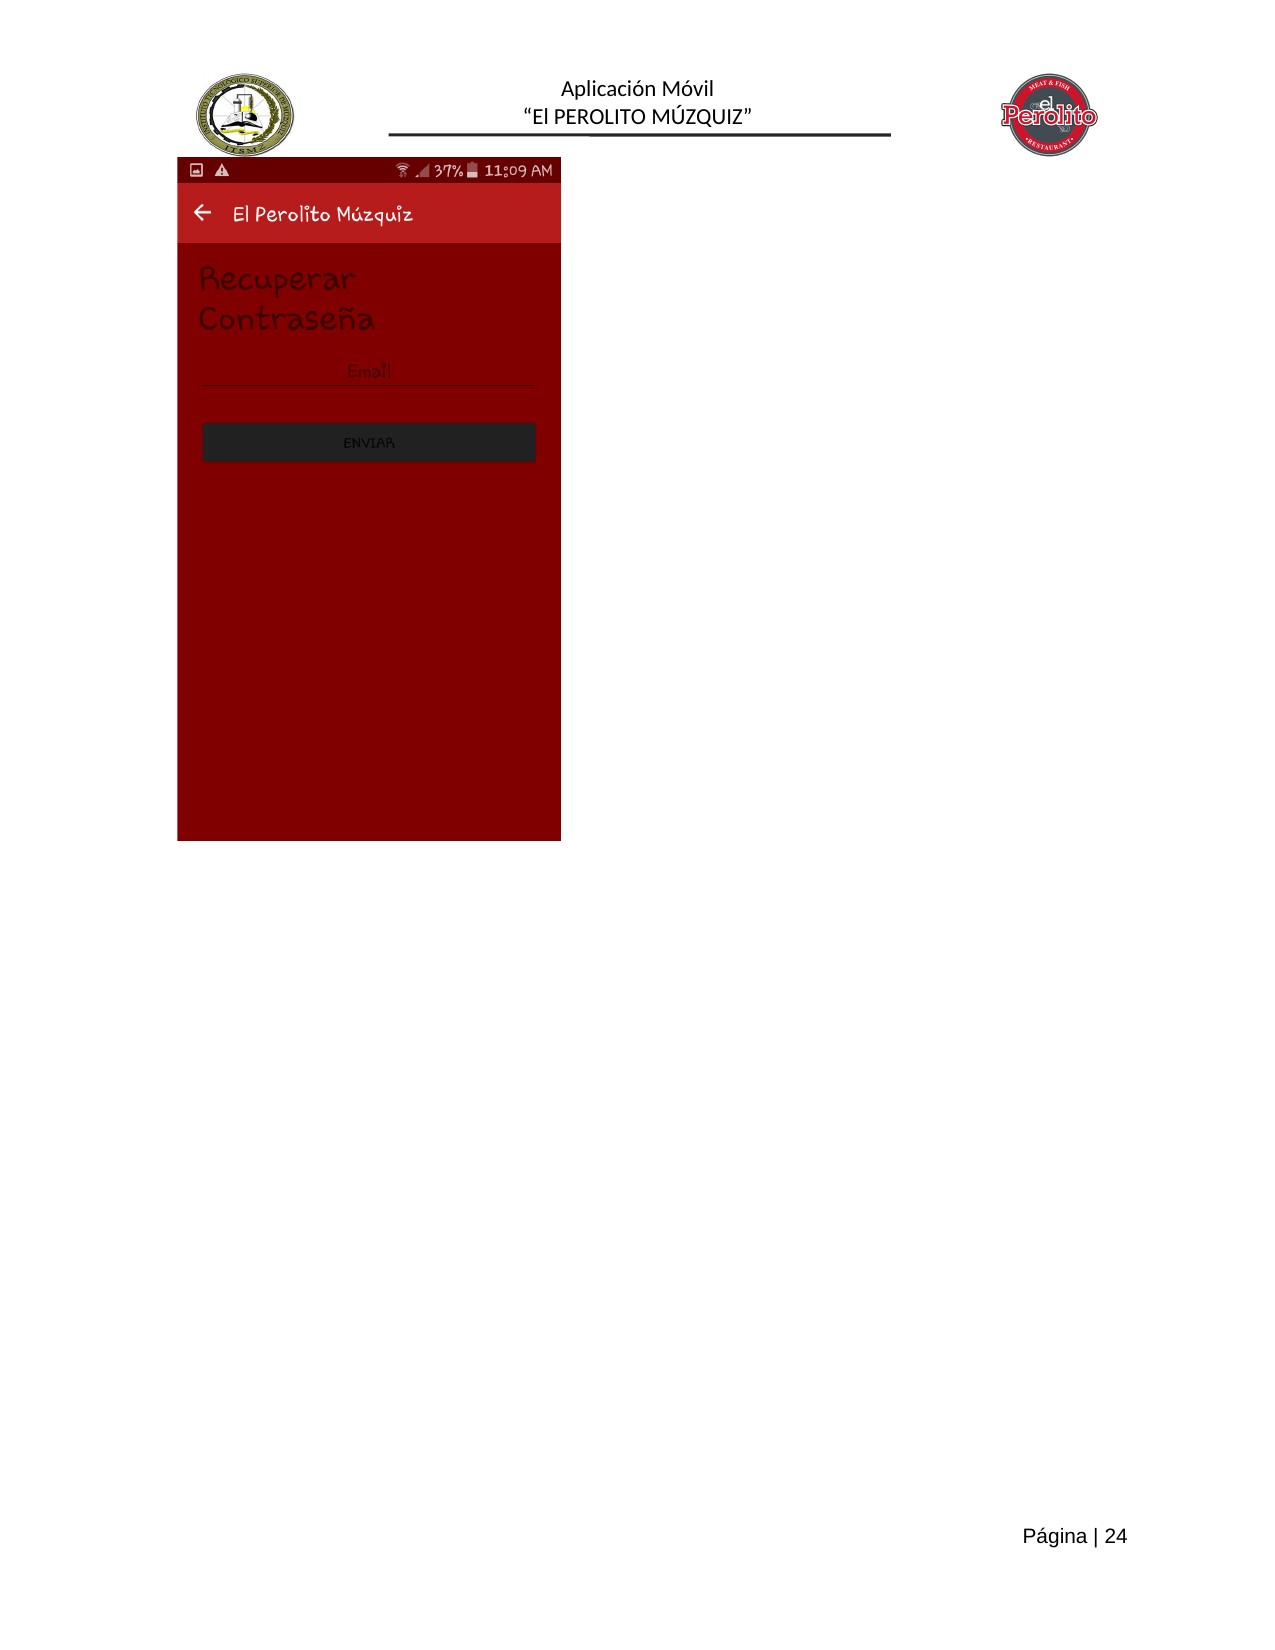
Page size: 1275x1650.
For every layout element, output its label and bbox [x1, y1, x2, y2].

picture [177, 71, 561, 841]
picture [992, 73, 1108, 158]
